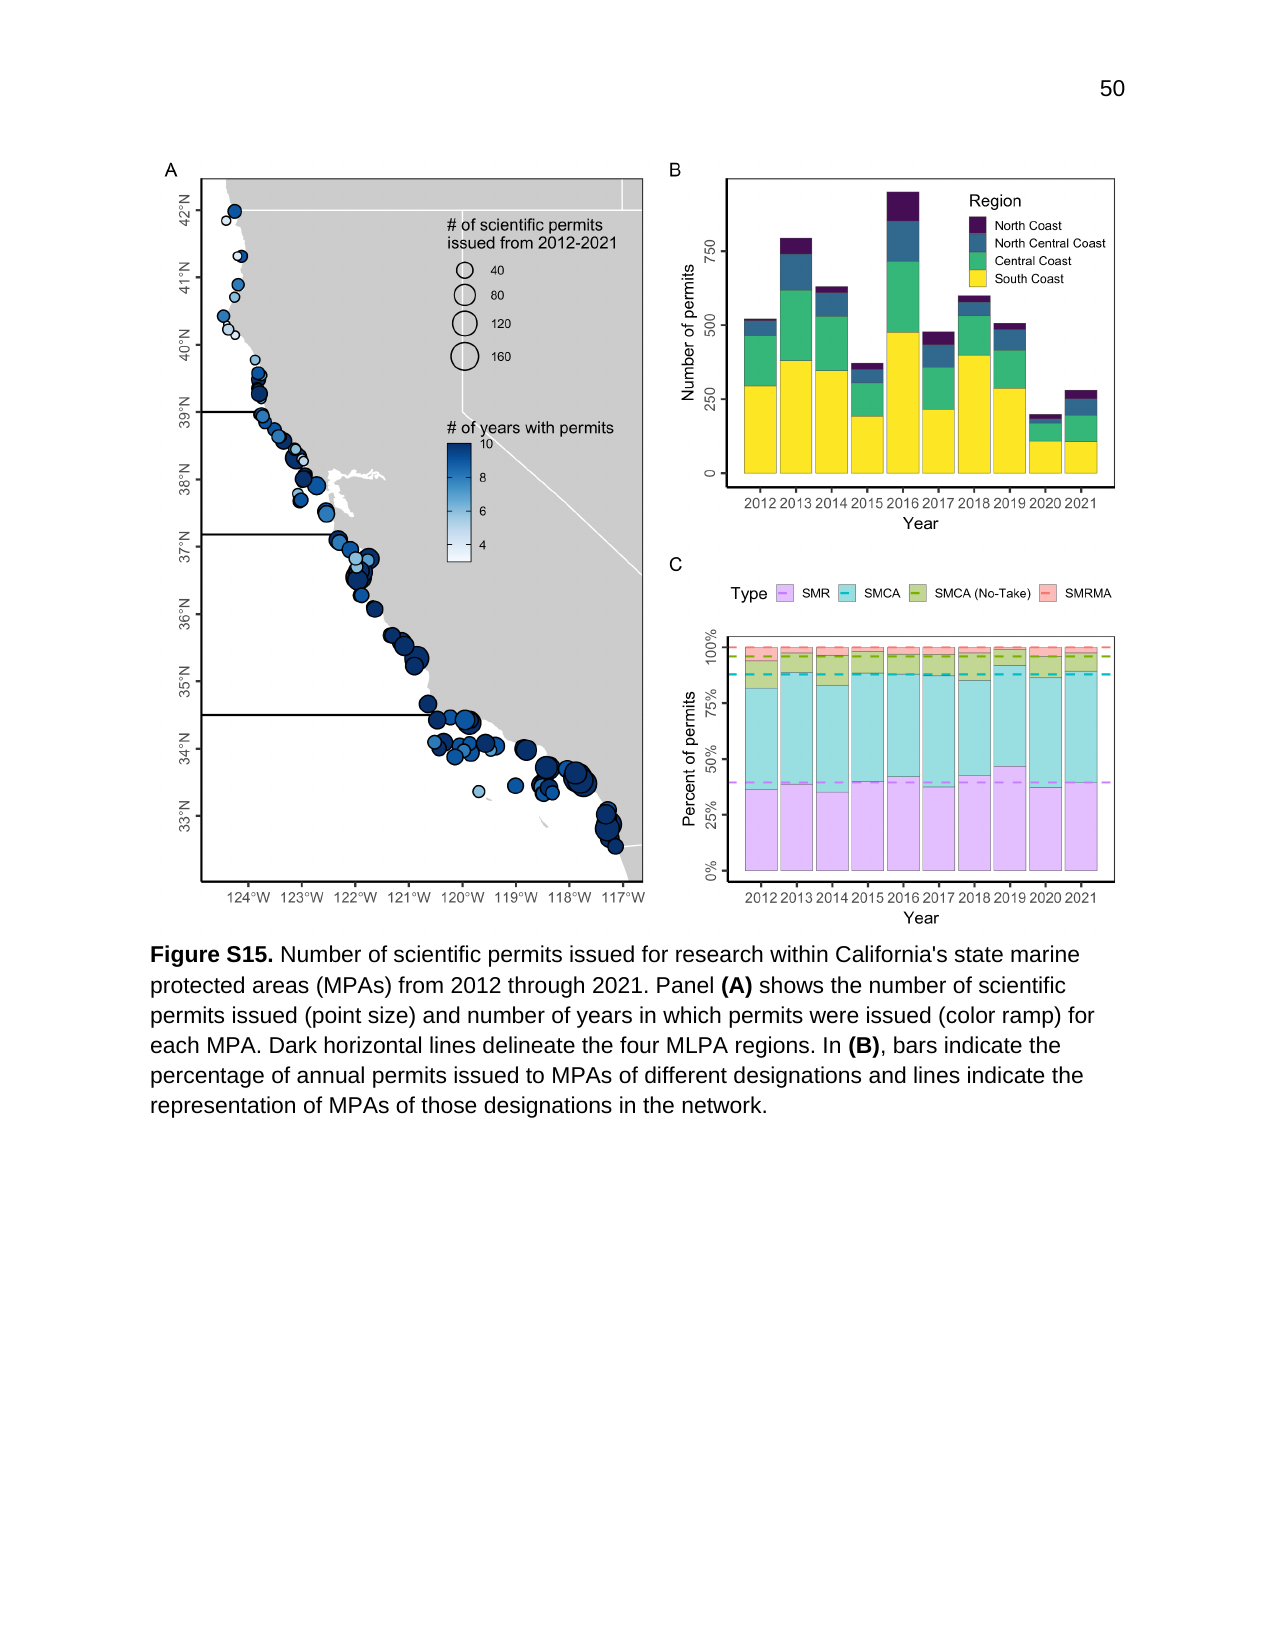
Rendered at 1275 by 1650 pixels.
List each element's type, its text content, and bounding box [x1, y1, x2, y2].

text Figure S15. Number of scientific permits issued for research within California's state marine protected areas (MPAs) from 2012 through 2021. Panel (A) shows the number of scientific permits issued (point size) and number of years in which permits were issued (color ramp) for each MPA. Dark horizontal lines delineate the four MLPA regions. In (B), bars indicate the percentage of annual permits issued to MPAs of different designations and lines indicate the representation of MPAs of those designations in the network. [150, 938, 1125, 1119]
picture [150, 150, 1125, 938]
